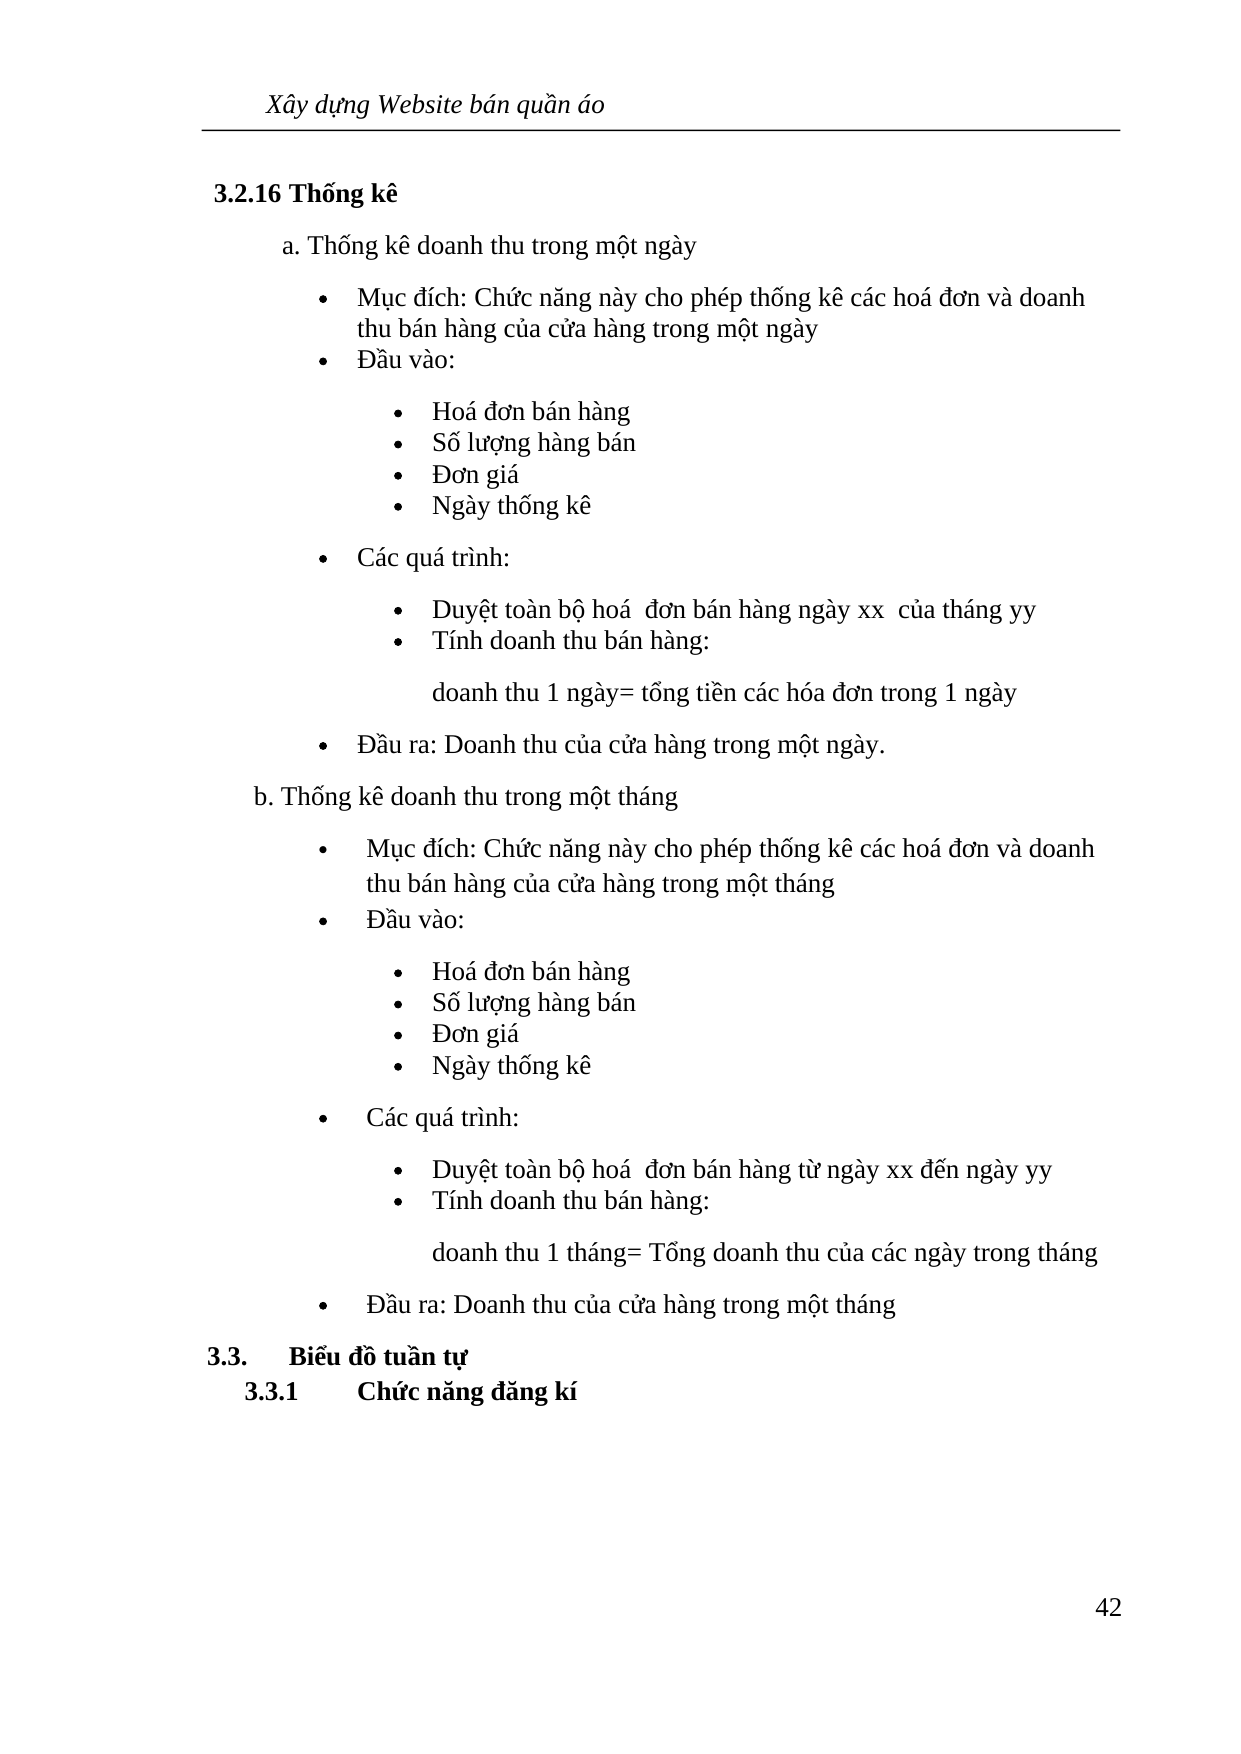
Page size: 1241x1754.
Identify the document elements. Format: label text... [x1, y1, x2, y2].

text a. Thống kê doanh thu trong một ngày [207, 229, 1122, 260]
text 3.3.1 Chức năng đăng kí [244, 1376, 1122, 1407]
list Đầu vào: [319, 343, 1122, 374]
list Duyệt toàn bộ hoá đơn bán hàng từ ngày xx đến ngày yy [394, 1153, 1122, 1184]
list Số lượng hàng bán [394, 427, 1122, 458]
text 3.3. Biểu đồ tuần tự [207, 1340, 1122, 1371]
list Các quá trình: [319, 541, 1122, 572]
text doanh thu 1 tháng= Tổng doanh thu của các ngày trong tháng [207, 1236, 1116, 1267]
list Đơn giá [394, 458, 1122, 489]
list Duyệt toàn bộ hoá đơn bán hàng ngày xx của tháng yy [394, 593, 1122, 624]
list Đầu ra: Doanh thu của cửa hàng trong một tháng [319, 1288, 1122, 1319]
list Đầu vào: [319, 903, 1122, 934]
list Mục đích: Chức năng này cho phép thống kê các hoá đơn và doanh thu bán hàng của cửa hàng trong một tháng [319, 832, 1122, 899]
text b. Thống kê doanh thu trong một tháng [207, 780, 1122, 811]
list Ngày thống kê [394, 1049, 1122, 1080]
list Đầu ra: Doanh thu của cửa hàng trong một ngày. [319, 728, 1122, 759]
text 3.2.16 Thống kê [207, 177, 1122, 208]
list Tính doanh thu bán hàng: [394, 624, 1122, 655]
list Các quá trình: [319, 1101, 1122, 1132]
list Hoá đơn bán hàng [394, 395, 1122, 427]
list Mục đích: Chức năng này cho phép thống kê các hoá đơn và doanh thu bán hàng của cửa hàng trong một ngày [319, 281, 1122, 343]
list Hoá đơn bán hàng [394, 955, 1122, 986]
text doanh thu 1 ngày= tổng tiền các hóa đơn trong 1 ngày [357, 676, 1122, 707]
list Ngày thống kê [394, 489, 1122, 520]
list Tính doanh thu bán hàng: [394, 1184, 1122, 1215]
list Đơn giá [394, 1018, 1122, 1049]
list Số lượng hàng bán [394, 986, 1122, 1018]
